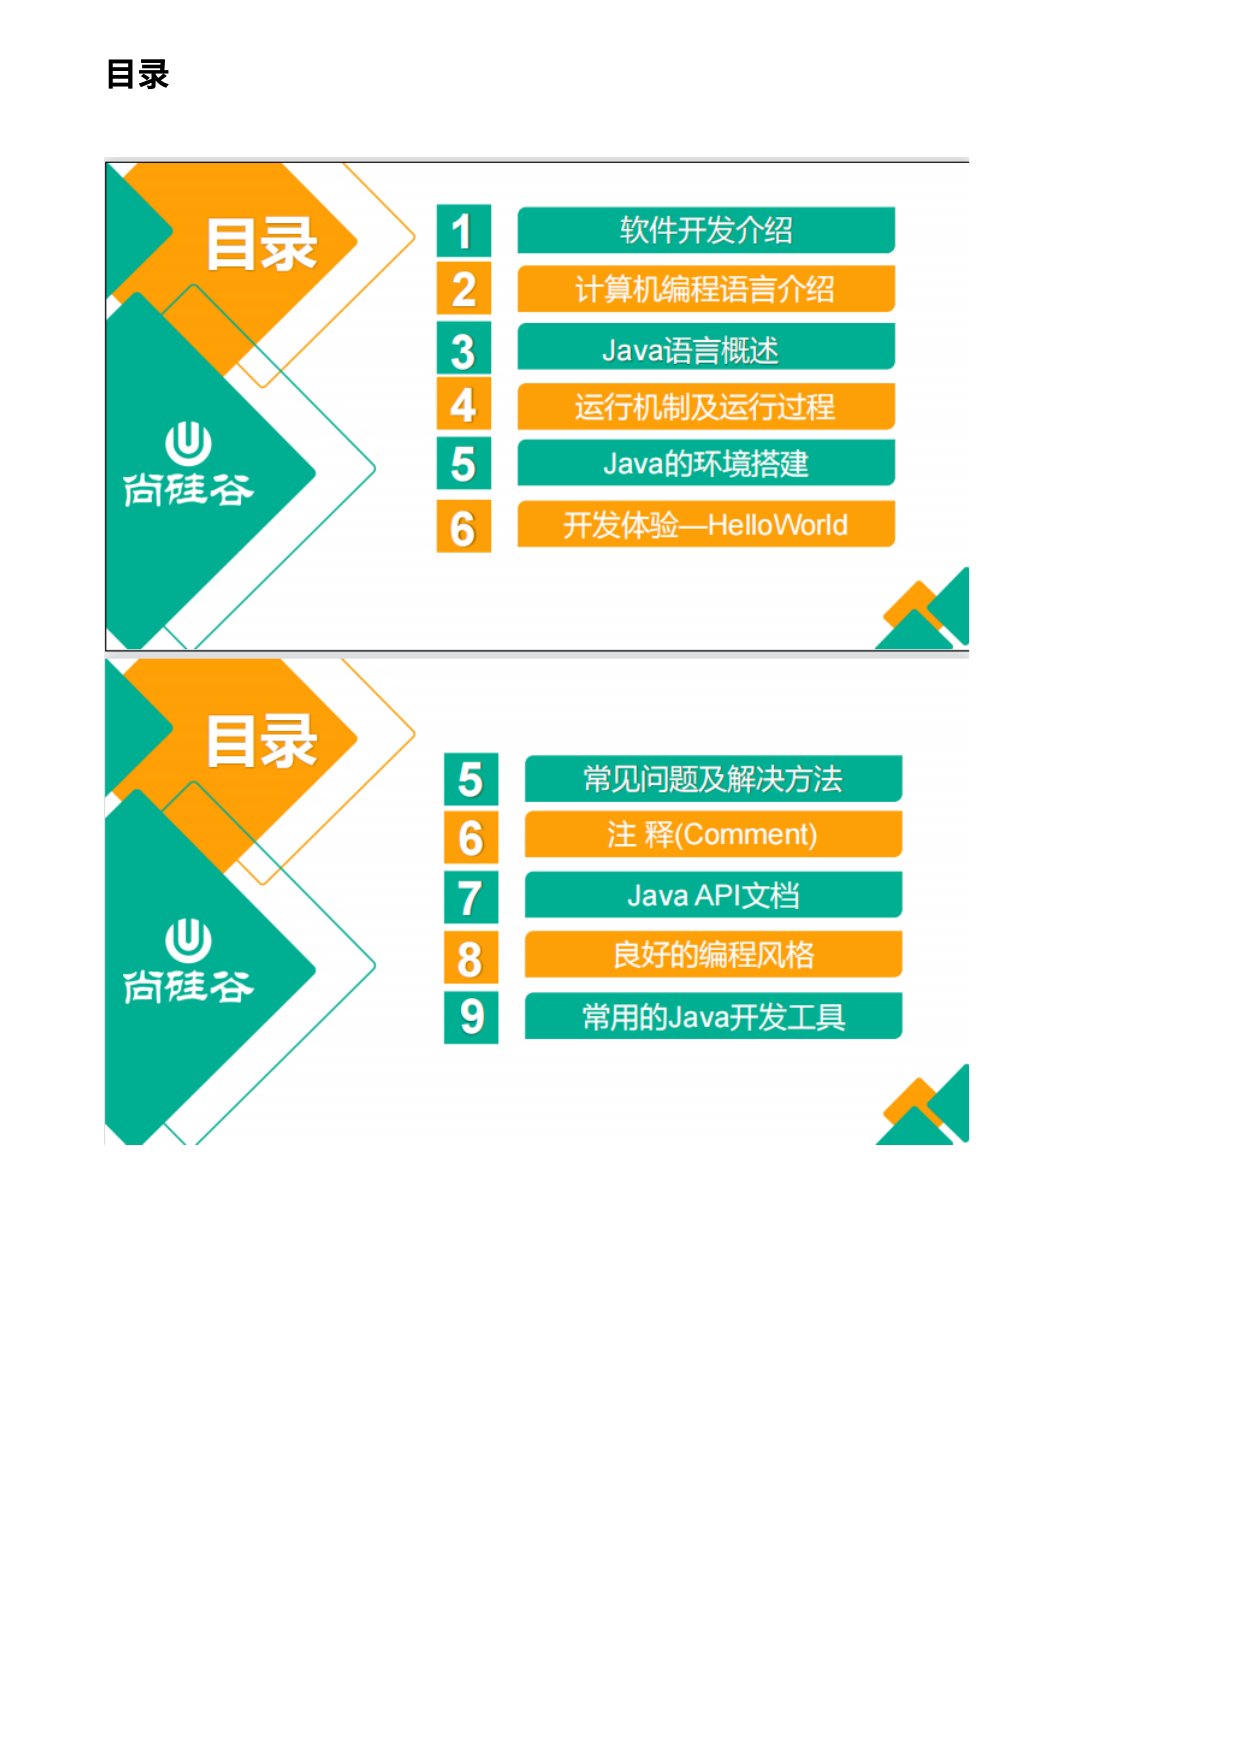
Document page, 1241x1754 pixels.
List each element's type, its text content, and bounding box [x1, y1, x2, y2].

picture [104, 157, 970, 1145]
subtitle 目录 [104, 48, 1155, 96]
